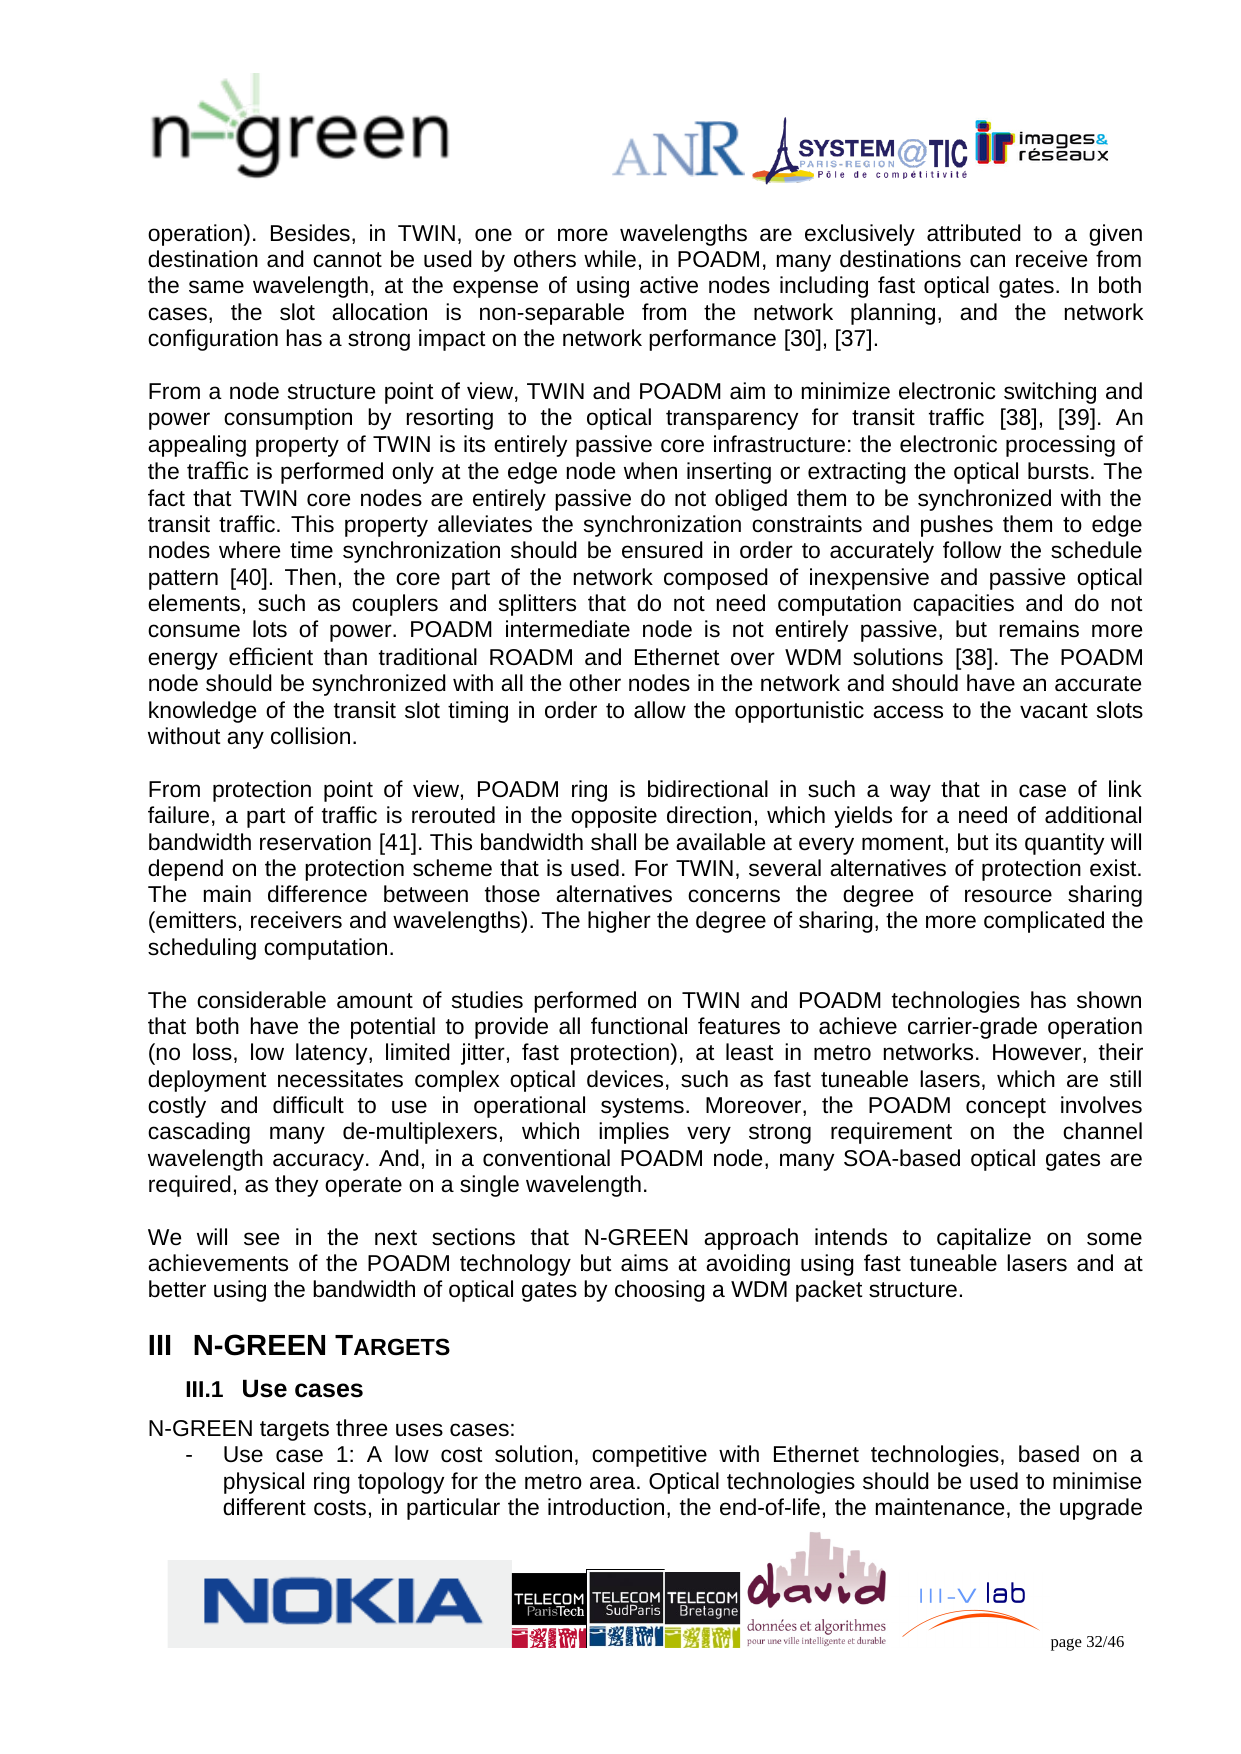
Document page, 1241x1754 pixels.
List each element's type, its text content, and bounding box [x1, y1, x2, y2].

picture [167, 1529, 1051, 1648]
subtitle Use cases [185, 1374, 1144, 1403]
picture [147, 73, 454, 191]
text We will see in the next sections that N-GREEN approach intends to capitalize on some achievements of the POADM technology but aims at avoiding using fast tuneable lasers and at better using the bandwidth of optical gates by choosing a WDM packet structure. [148, 1224, 1144, 1303]
subtitle N-GREEN Targets [148, 1328, 1144, 1361]
text From protection point of view, POADM ring is bidirectional in such a way that in case of link failure, a part of traffic is rerouted in the opposite direction, which yields for a need of additional bandwidth reservation [41]. This bandwidth shall be available at every moment, but its quantity will depend on the protection scheme that is used. For TWIN, several alternatives of protection exist. The main difference between those alternatives concerns the degree of resource sharing (emitters, receivers and wavelengths). The higher the degree of sharing, the more complicated the scheduling computation. [148, 776, 1144, 960]
picture [975, 93, 1109, 191]
text The considerable amount of studies performed on TWIN and POADM technologies has shown that both have the potential to provide all functional features to achieve carrier-grade operation (no loss, low latency, limited jitter, fast protection), at least in metro networks. However, their deployment necessitates complex optical devices, such as fast tuneable lasers, which are still costly and difficult to use in operational systems. Moreover, the POADM concept involves cascading many de-multiplexers, which implies very strong requirement on the channel wavelength accuracy. And, in a conventional POADM node, many SOA-based optical gates are required, as they operate on a single wavelength. [148, 987, 1144, 1197]
text N-GREEN targets three uses cases: [148, 1415, 1144, 1441]
text From a node structure point of view, TWIN and POADM aim to minimize electronic switching and power consumption by resorting to the optical transparency for transit traffic [38], [39]. An appealing property of TWIN is its entirely passive core infrastructure: the electronic processing of the traﬃc is performed only at the edge node when inserting or extracting the optical bursts. The fact that TWIN core nodes are entirely passive do not obliged them to be synchronized with the transit traffic. This property alleviates the synchronization constraints and pushes them to edge nodes where time synchronization should be ensured in order to accurately follow the schedule pattern [40]. Then, the core part of the network composed of inexpensive and passive optical elements, such as couplers and splitters that do not need computation capacities and do not consume lots of power. POADM intermediate node is not entirely passive, but remains more energy eﬃcient than traditional ROADM and Ethernet over WDM solutions [38]. The POADM node should be synchronized with all the other nodes in the network and should have an accurate knowledge of the transit slot timing in order to allow the opportunistic access to the vacant slots without any collision. [148, 378, 1144, 749]
